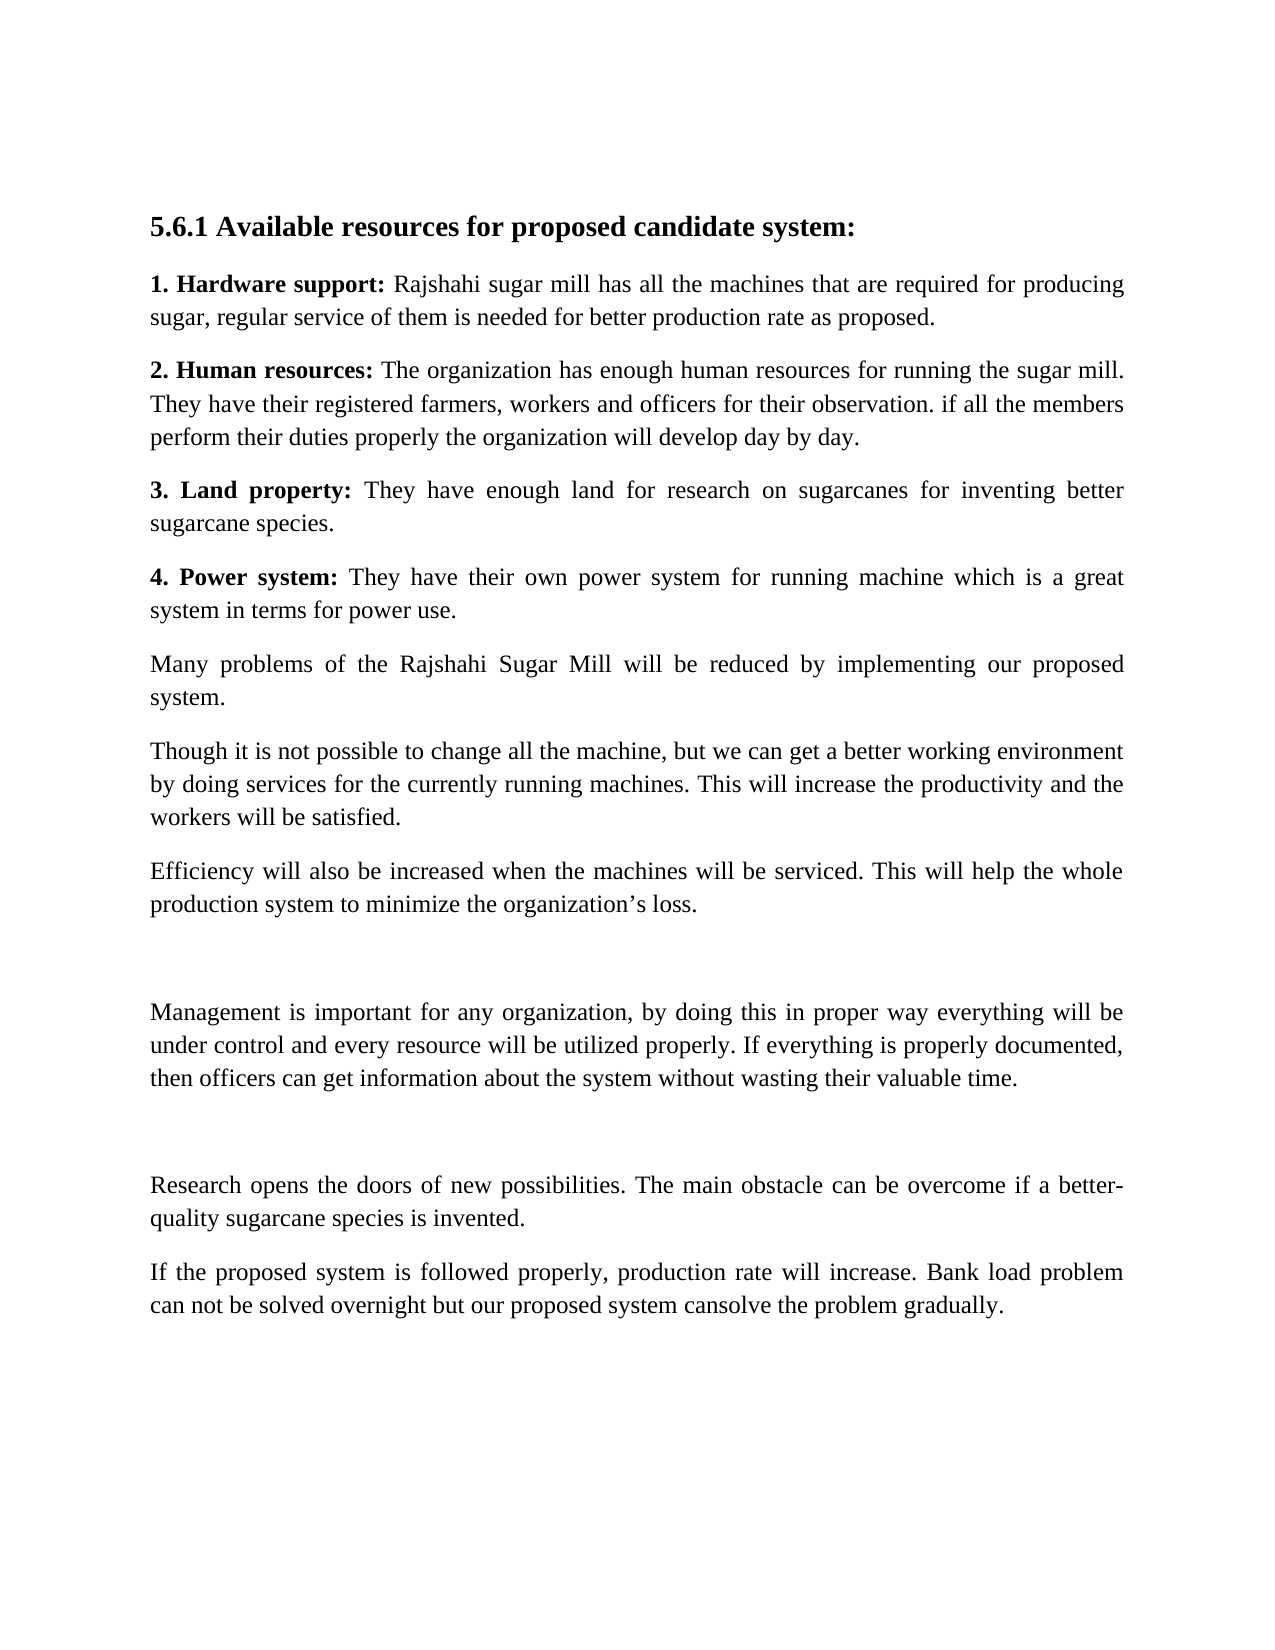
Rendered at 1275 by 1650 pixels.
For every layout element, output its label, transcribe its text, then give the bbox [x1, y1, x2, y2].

text Efficiency will also be increased when the machines will be serviced. This will help the whole production system to minimize the organization’s loss. [150, 856, 1125, 918]
text Though it is not possible to change all the machine, but we can get a better working environment by doing services for the currently running machines. This will increase the productivity and the workers will be satisfied. [150, 736, 1125, 831]
text Research opens the doors of new possibilities. The main obstacle can be overcome if a better-quality sugarcane species is invented. [150, 1171, 1125, 1232]
text 3. Land property: They have enough land for research on sugarcanes for inventing better sugarcane species. [150, 476, 1125, 537]
text 2. Human resources: The organization has enough human resources for running the sugar mill. They have their registered farmers, workers and officers for their observation. if all the members perform their duties properly the organization will develop day by day. [150, 356, 1125, 450]
text 1. Hardware support: Rajshahi sugar mill has all the machines that are required for producing sugar, regular service of them is needed for better production rate as proposed. [150, 269, 1125, 331]
text If the proposed system is followed properly, production rate will increase. Bank load problem can not be solved overnight but our proposed system cansolve the problem gradually. [150, 1257, 1125, 1319]
text Management is important for any organization, by doing this in proper way everything will be under control and every resource will be utilized properly. If everything is properly documented, then officers can get information about the system without wasting their valuable time. [150, 997, 1125, 1092]
text 5.6.1 Available resources for proposed candidate system: [150, 209, 1125, 243]
text Many problems of the Rajshahi Sugar Mill will be reduced by implementing our proposed system. [150, 649, 1125, 711]
text 4. Power system: They have their own power system for running machine which is a great system in terms for power use. [150, 562, 1125, 624]
